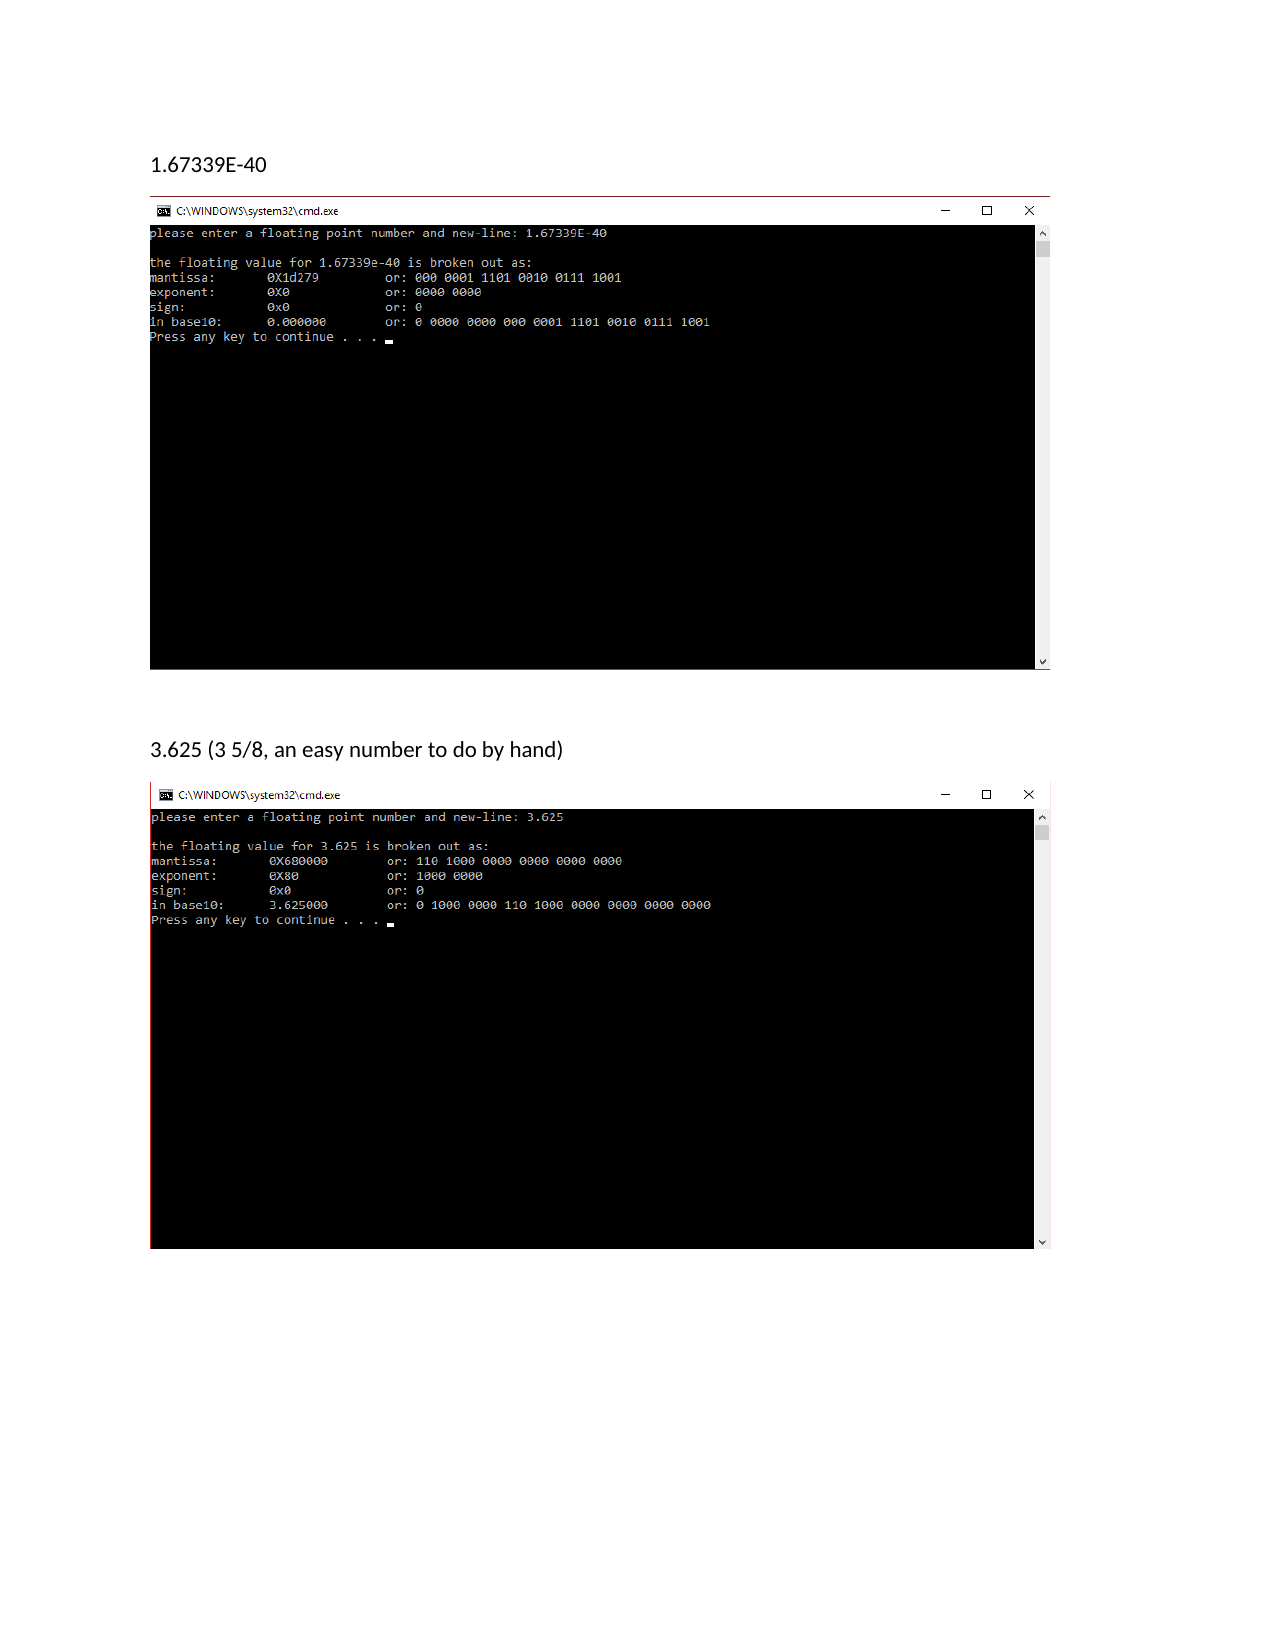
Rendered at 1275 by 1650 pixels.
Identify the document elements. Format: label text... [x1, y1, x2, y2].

text 1.67339E-40 [150, 150, 1125, 178]
picture [150, 782, 1050, 1249]
text 3.625 (3 5/8, an easy number to do by hand) [150, 735, 1125, 763]
picture [150, 196, 1050, 670]
